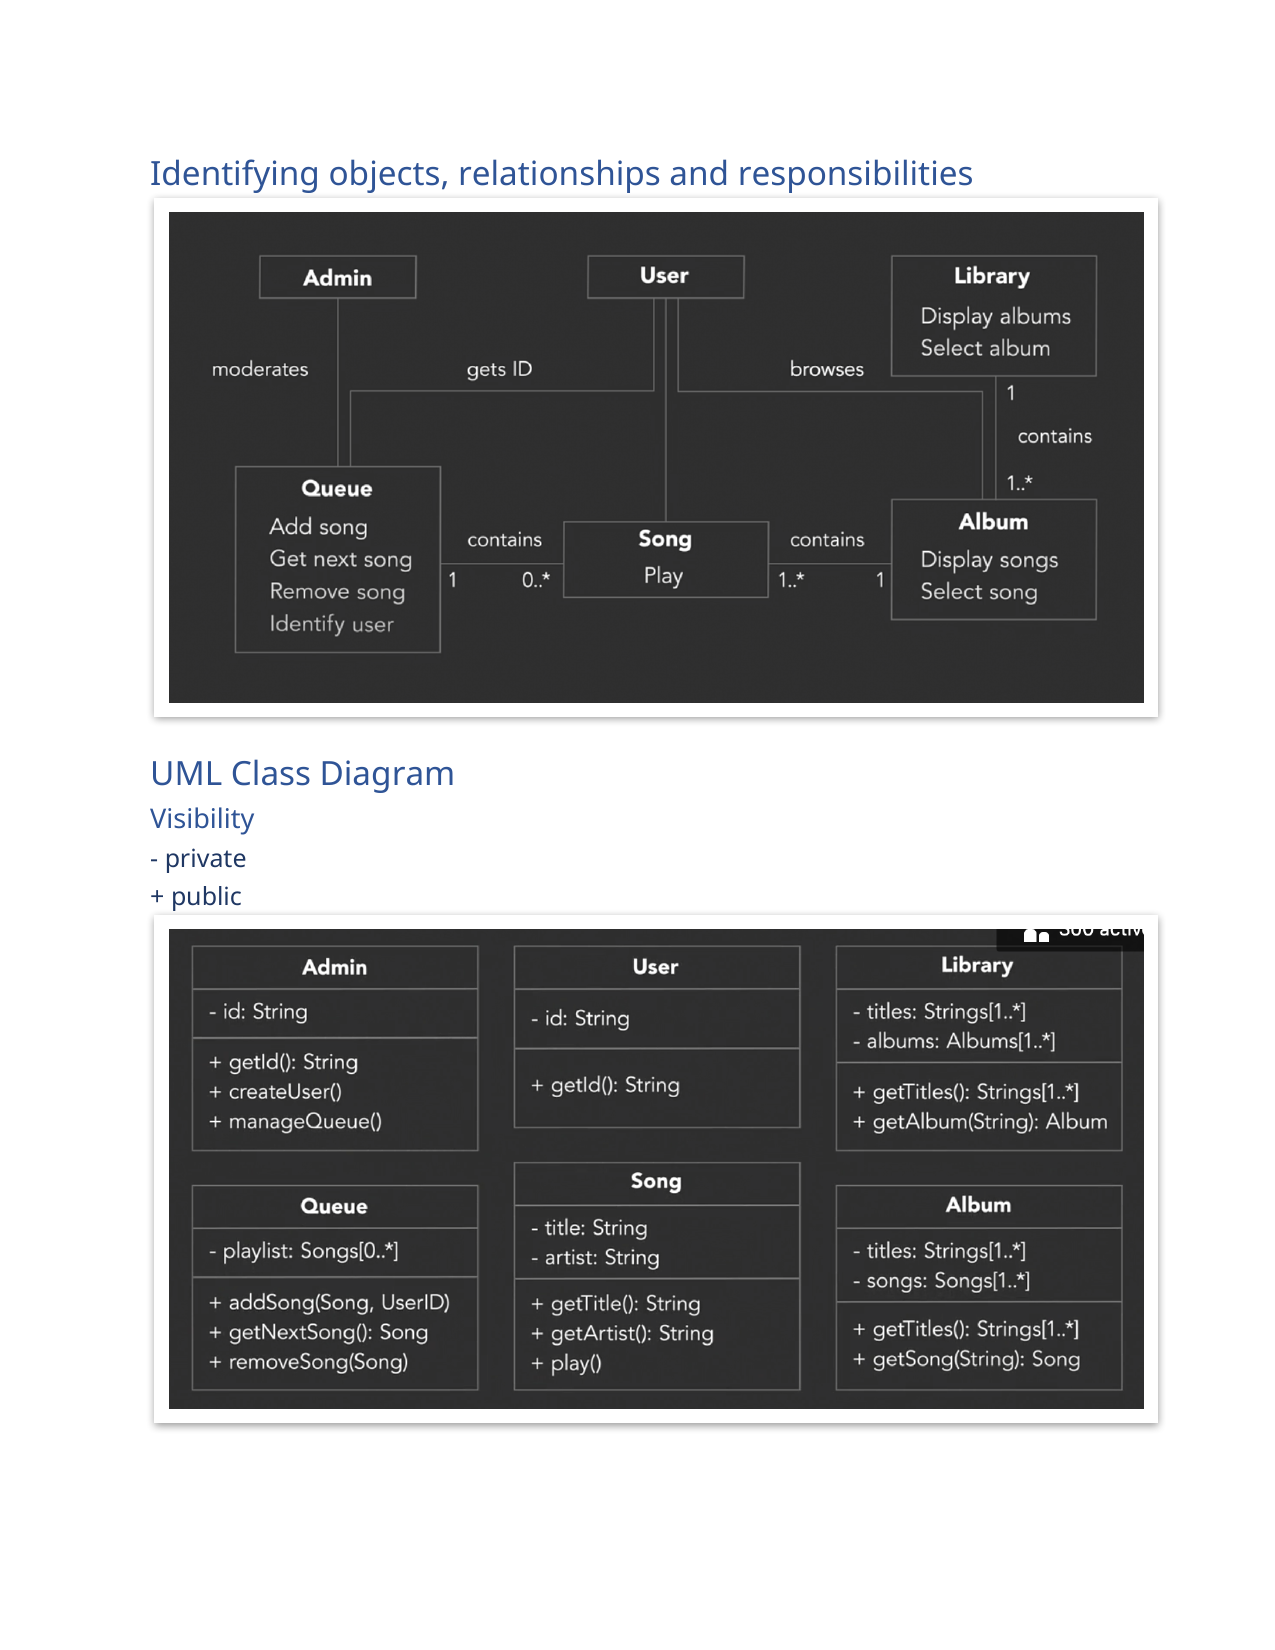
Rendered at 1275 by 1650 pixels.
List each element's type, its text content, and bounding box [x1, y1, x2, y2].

picture [169, 212, 1144, 703]
subtitle Visibility [150, 799, 1125, 836]
picture [169, 929, 1144, 1409]
subtitle Identifying objects, relationships and responsibilities [150, 150, 1125, 195]
subtitle - private [150, 840, 1125, 874]
subtitle + public [150, 878, 1125, 913]
subtitle UML Class Diagram [150, 750, 1125, 795]
